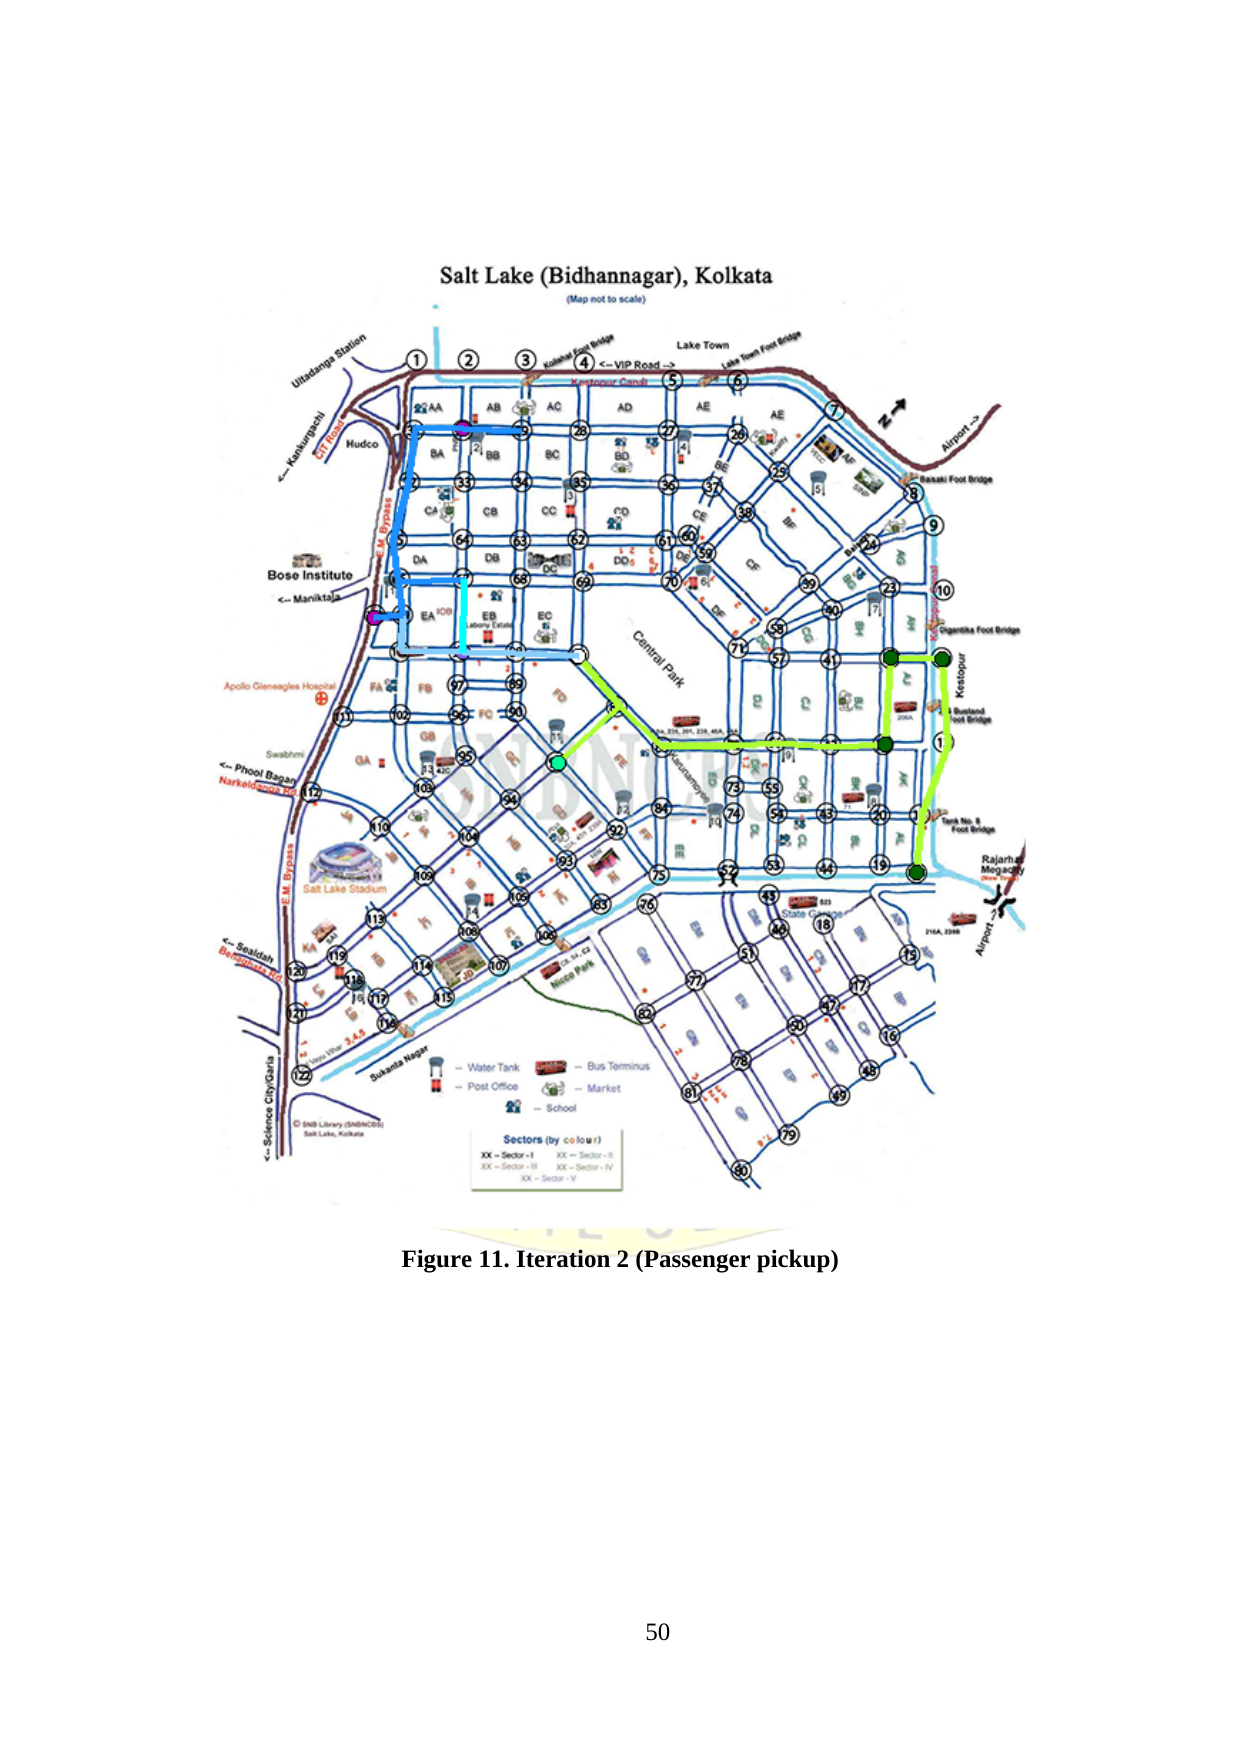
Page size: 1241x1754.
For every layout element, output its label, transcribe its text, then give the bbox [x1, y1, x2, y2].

text Figure 11. Iteration 2 (Passenger pickup) [150, 1244, 1090, 1273]
picture [214, 205, 1026, 1229]
